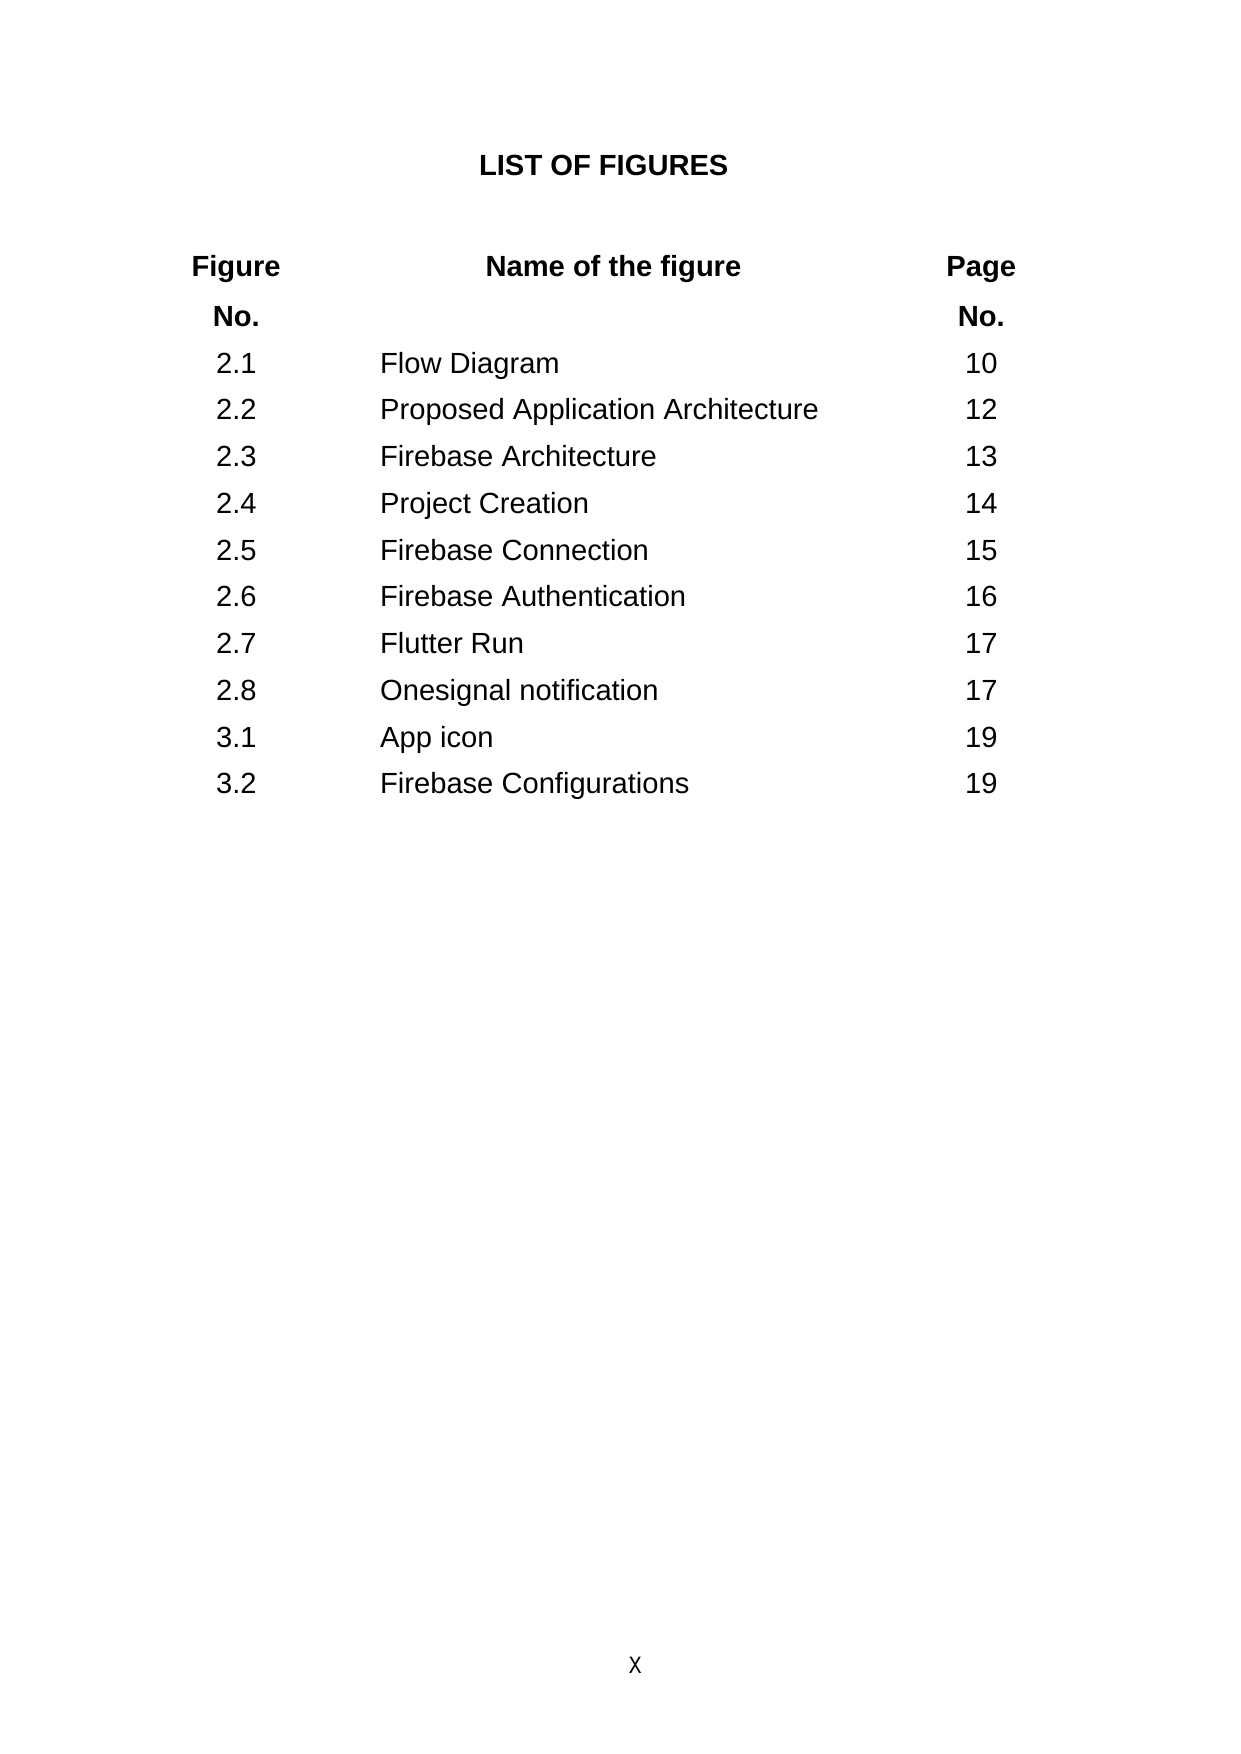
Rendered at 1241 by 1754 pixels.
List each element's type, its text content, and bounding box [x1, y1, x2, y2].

table_cell 15 [935, 533, 1104, 579]
table_cell Onesignal notification [369, 673, 935, 720]
table_cell Firebase Configurations [369, 766, 935, 813]
table_cell Firebase Architecture [369, 439, 935, 486]
table_cell 17 [935, 673, 1104, 720]
table_cell 10 [935, 346, 1104, 392]
table_cell 2.5 [180, 533, 369, 579]
text LIST OF FIGURES [192, 148, 1016, 181]
table_cell 16 [935, 579, 1104, 626]
table_cell 17 [935, 626, 1104, 673]
table_cell 3.2 [180, 766, 369, 813]
table_cell Project Creation [369, 486, 935, 533]
table_cell 2.4 [180, 486, 369, 533]
table_cell 3.1 [180, 720, 369, 766]
table_cell Proposed Application Architecture [369, 392, 935, 439]
table_cell 2.2 [180, 392, 369, 439]
table_header Page No. [935, 249, 1104, 346]
table_cell Firebase Authentication [369, 579, 935, 626]
table_cell Flow Diagram [369, 346, 935, 392]
table_header Figure No. [180, 249, 369, 346]
table_cell 12 [935, 392, 1104, 439]
table_cell 14 [935, 486, 1104, 533]
table_cell 19 [935, 766, 1104, 813]
table_cell 13 [935, 439, 1104, 486]
table_cell 2.7 [180, 626, 369, 673]
table_cell 2.1 [180, 346, 369, 392]
table_cell 2.6 [180, 579, 369, 626]
table_cell Flutter Run [369, 626, 935, 673]
table_cell Firebase Connection [369, 533, 935, 579]
table_cell App icon [369, 720, 935, 766]
table_cell 19 [935, 720, 1104, 766]
table_cell 2.3 [180, 439, 369, 486]
table_cell 2.8 [180, 673, 369, 720]
table_header Name of the figure [369, 249, 935, 346]
